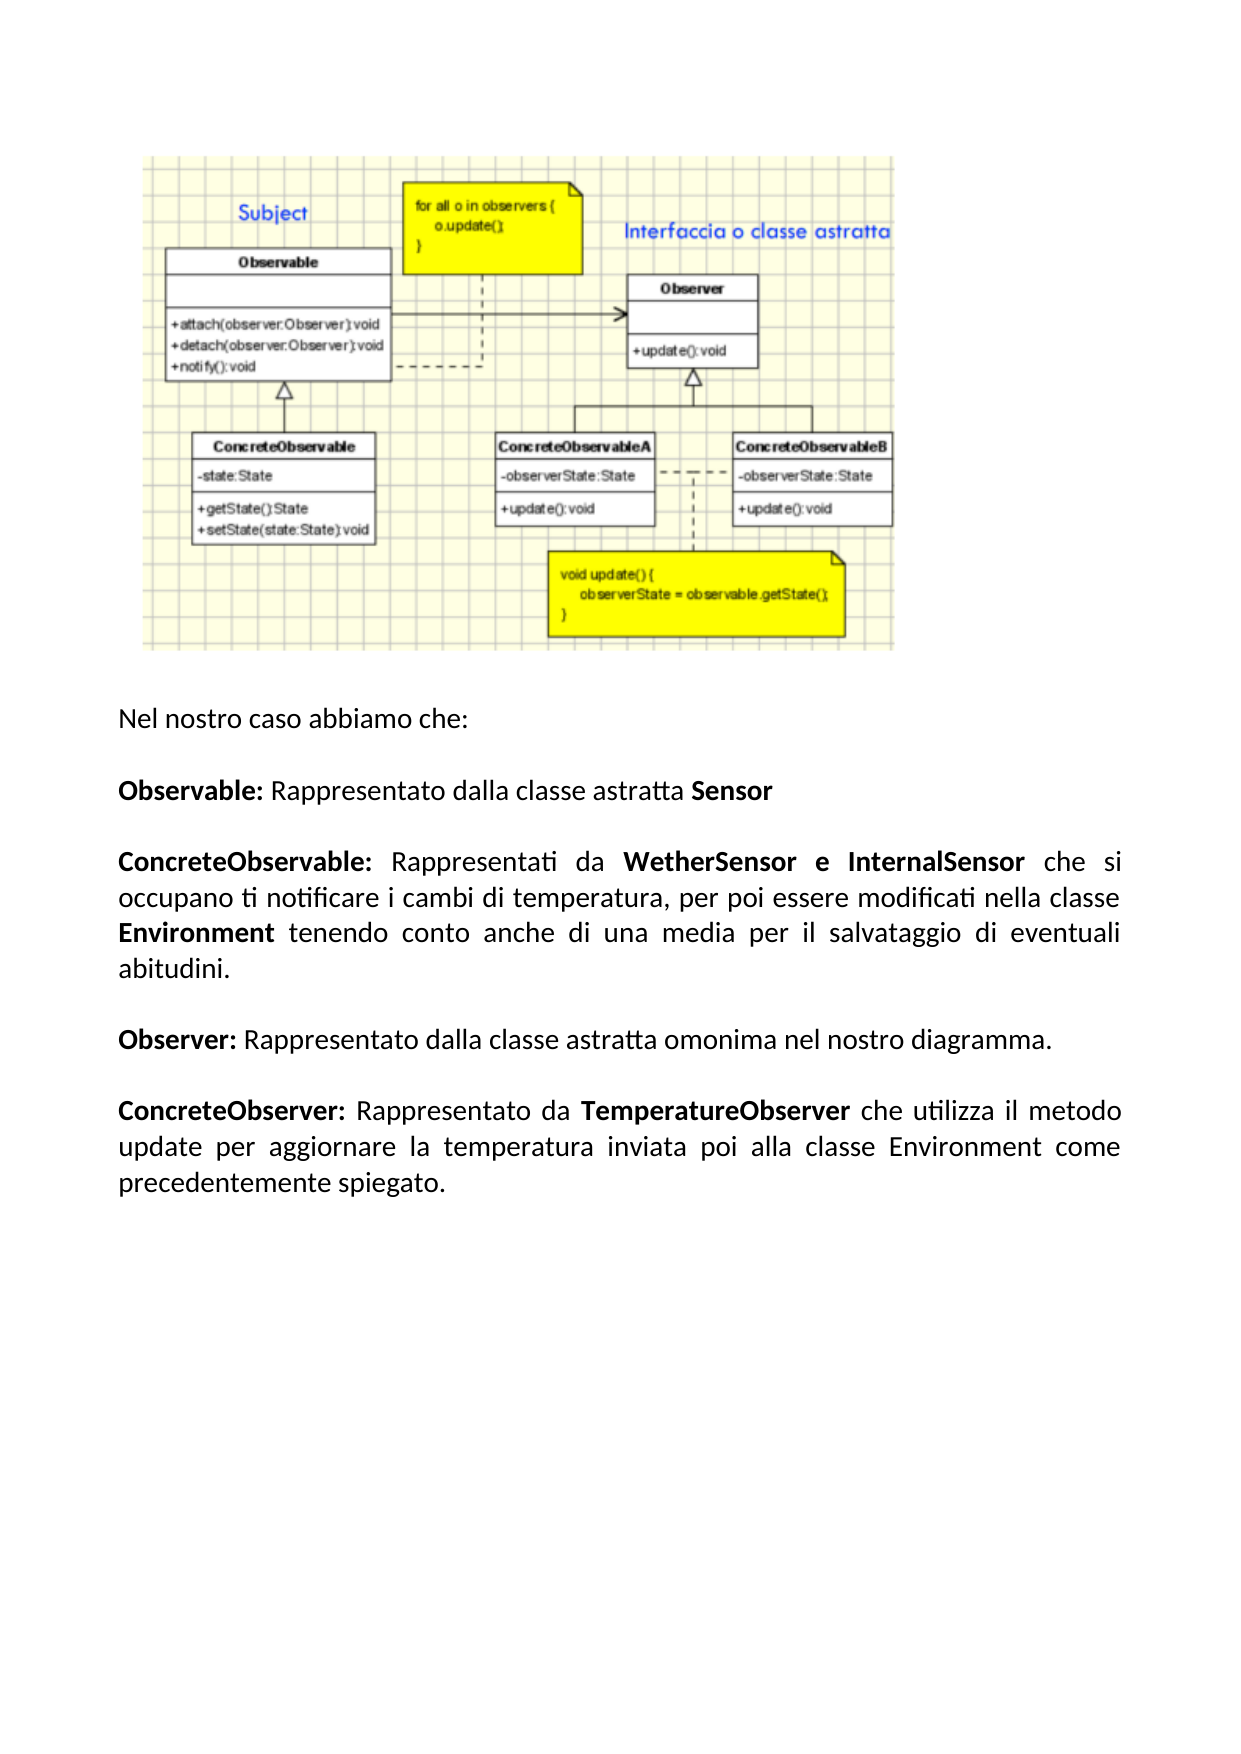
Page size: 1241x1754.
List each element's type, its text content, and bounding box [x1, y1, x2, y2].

picture [118, 147, 909, 665]
text Nel nostro caso abbiamo che: [118, 701, 1122, 736]
text ConcreteObserver: Rappresentato da TemperatureObserver che utilizza il metodo update per aggiornare la temperatura inviata poi alla classe Environment come precedentemente spiegato. [118, 1092, 1122, 1199]
text Observer: Rappresentato dalla classe astratta omonima nel nostro diagramma. [118, 1021, 1122, 1057]
text Observable: Rappresentato dalla classe astratta Sensor [118, 772, 1122, 807]
text ConcreteObservable: Rappresentati da WetherSensor e InternalSensor che si occupano ti notificare i cambi di temperatura, per poi essere modificati nella classe Environment tenendo conto anche di una media per il salvataggio di eventuali abitudini. [118, 843, 1122, 986]
